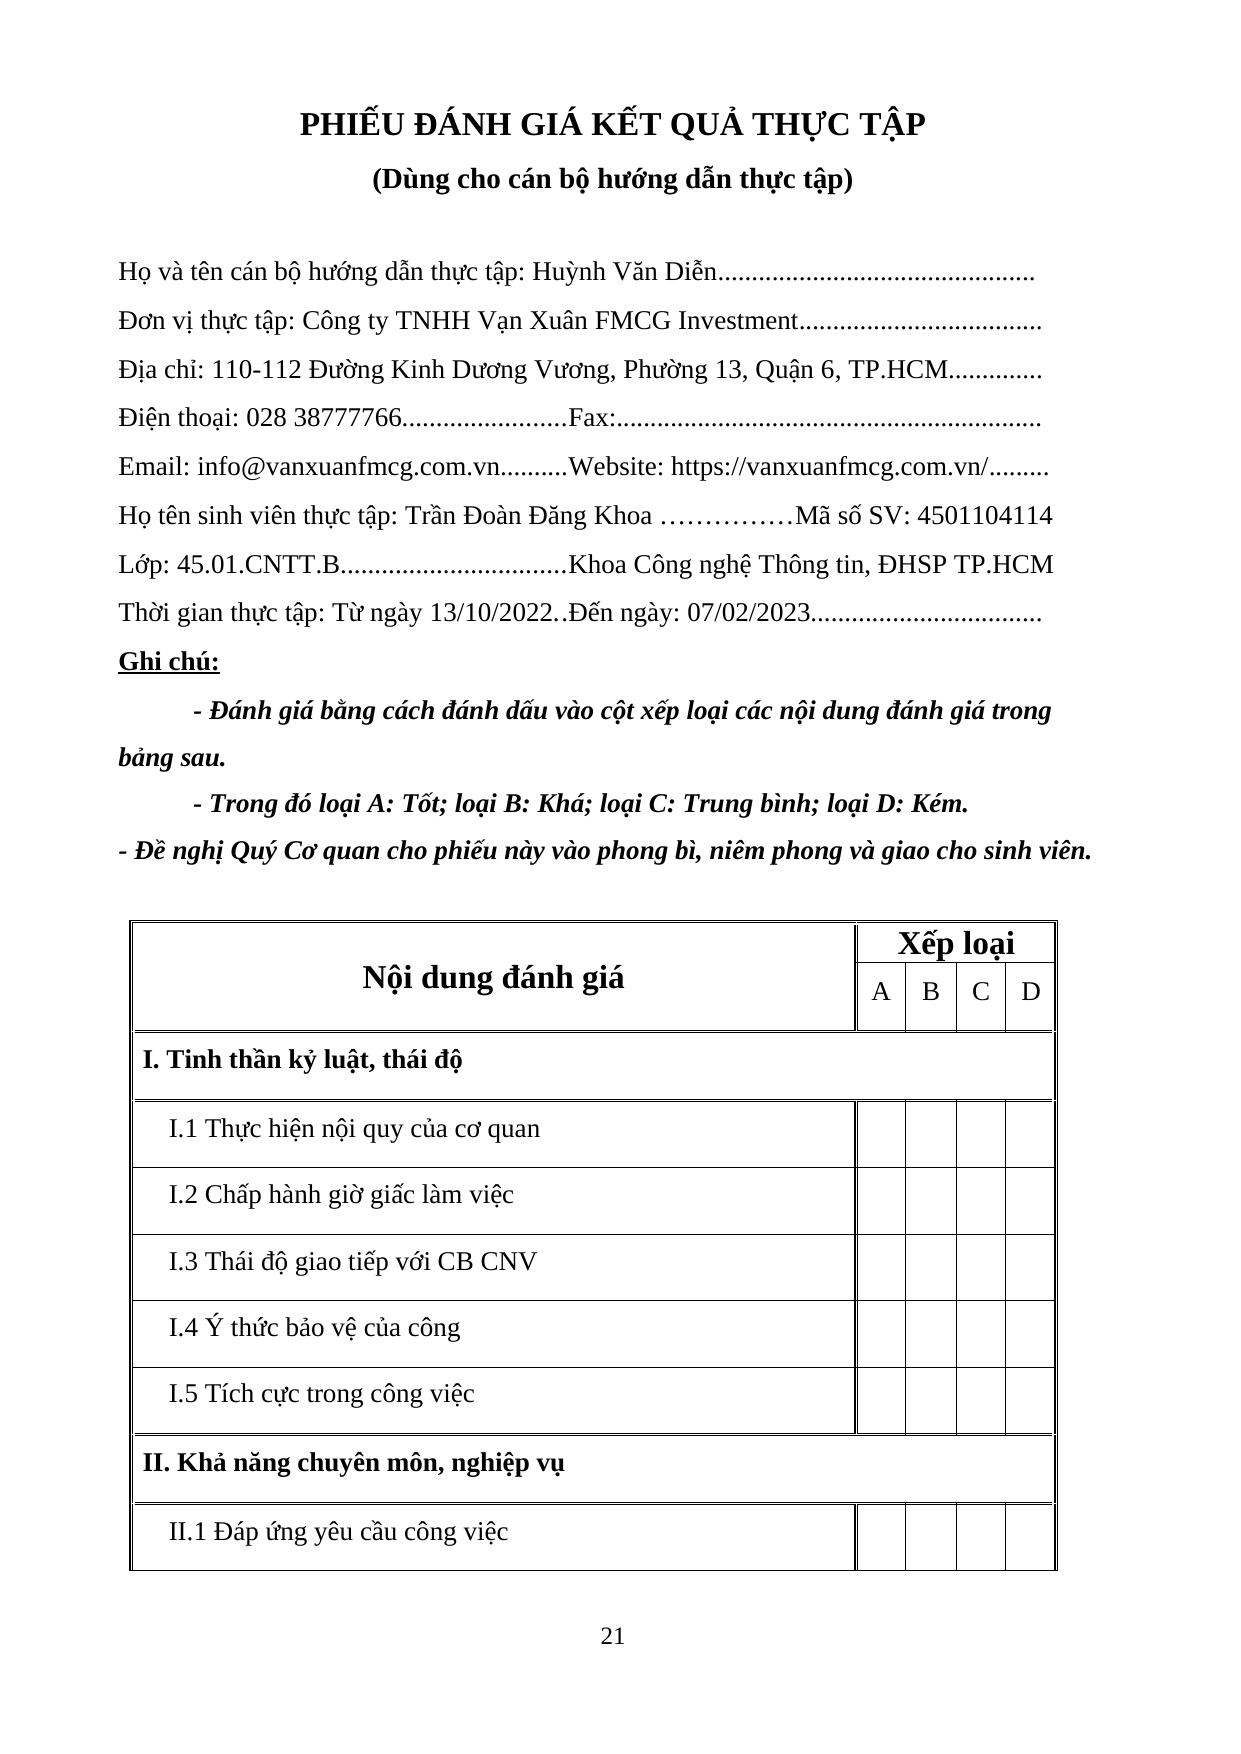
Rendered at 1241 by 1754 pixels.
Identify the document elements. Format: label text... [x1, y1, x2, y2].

text - Đánh giá bằng cách đánh dấu vào cột xếp loại các nội dung đánh giá trong bảng sau. [118, 694, 1107, 772]
table_cell B [906, 963, 956, 1030]
table_cell [1006, 1502, 1055, 1570]
table_cell [1006, 1168, 1054, 1234]
table_cell II.1 Đáp ứng yêu cầu công việc [133, 1502, 855, 1570]
table_cell A [858, 963, 905, 1030]
subtitle PHIẾU ĐÁNH GIÁ KẾT QUẢ THỰC TẬP [118, 104, 1107, 142]
text (Dùng cho cán bộ hướng dẫn thực tập) [118, 161, 1107, 195]
table_cell [957, 1235, 1005, 1300]
text Đơn vị thực tập: Công ty TNHH Vạn Xuân FMCG Investment [118, 304, 1107, 335]
table_cell [957, 1368, 1005, 1433]
table_cell [957, 1301, 1005, 1367]
table_cell [957, 1505, 1005, 1570]
table_cell [957, 1102, 1005, 1167]
table_cell [858, 1301, 905, 1367]
text Email: info@vanxuanfmcg.com.vn Website: https://vanxuanfmcg.com.vn/......... [118, 450, 1107, 481]
table_cell I.5 Tích cực trong công việc [133, 1368, 854, 1433]
text Lớp: 45.01.CNTT.B Khoa Công nghệ Thông tin, ĐHSP TP.HCM [118, 548, 1107, 579]
table_cell [1006, 1301, 1054, 1367]
table_cell I.4 Ý thức bảo vệ của công [133, 1301, 854, 1367]
table_cell I.2 Chấp hành giờ giấc làm việc [133, 1168, 854, 1234]
table_cell D [1006, 963, 1054, 1030]
text Họ tên sinh viên thực tập: Trần Đoàn Đăng Khoa …………… Mã số SV: 4501104114 [118, 499, 1107, 530]
table_cell [1006, 1099, 1055, 1167]
text Thời gian thực tập: Từ ngày 13/10/2022 Đến ngày: 07/02/2023 [118, 596, 1107, 628]
text Ghi chú: [118, 645, 1107, 676]
table_cell [906, 1505, 956, 1570]
table_cell [906, 1368, 956, 1433]
text - Trong đó loại A: Tốt; loại B: Khá; loại C: Trung bình; loại D: Kém. [118, 787, 1107, 818]
table_cell [906, 1235, 956, 1300]
text Địa chỉ: 110-112 Đường Kinh Dương Vương, Phường 13, Quận 6, TP.HCM [118, 353, 1107, 384]
table_cell I.1 Thực hiện nội quy của cơ quan [133, 1099, 855, 1167]
table_cell [858, 1368, 905, 1433]
table_cell [858, 1505, 905, 1570]
table_cell II. Khả năng chuyên môn, nghiệp vụ [131, 1433, 1056, 1502]
table_cell [1006, 1368, 1054, 1433]
table_cell [858, 1235, 905, 1300]
table_cell [1006, 1235, 1054, 1300]
table_cell [906, 1102, 956, 1167]
text Họ và tên cán bộ hướng dẫn thực tập: Huỳnh Văn Diễn [118, 255, 1107, 286]
table_cell [858, 1168, 905, 1234]
table_cell [906, 1301, 956, 1367]
table_cell C [957, 963, 1005, 1030]
table_cell I.3 Thái độ giao tiếp với CB CNV [133, 1235, 854, 1300]
table_cell I. Tinh thần kỷ luật, thái độ [131, 1030, 1056, 1099]
text Điện thoại: 028 38777766 Fax: [118, 401, 1107, 433]
table_cell [858, 1102, 905, 1167]
table_cell [957, 1168, 1005, 1234]
table_header Xếp loại [856, 923, 1054, 962]
table_cell [906, 1168, 956, 1234]
text - Đề nghị Quý Cơ quan cho phiếu này vào phong bì, niêm phong và giao cho sinh viên. [118, 834, 1107, 865]
table_header Nội dung đánh giá [133, 923, 856, 1030]
